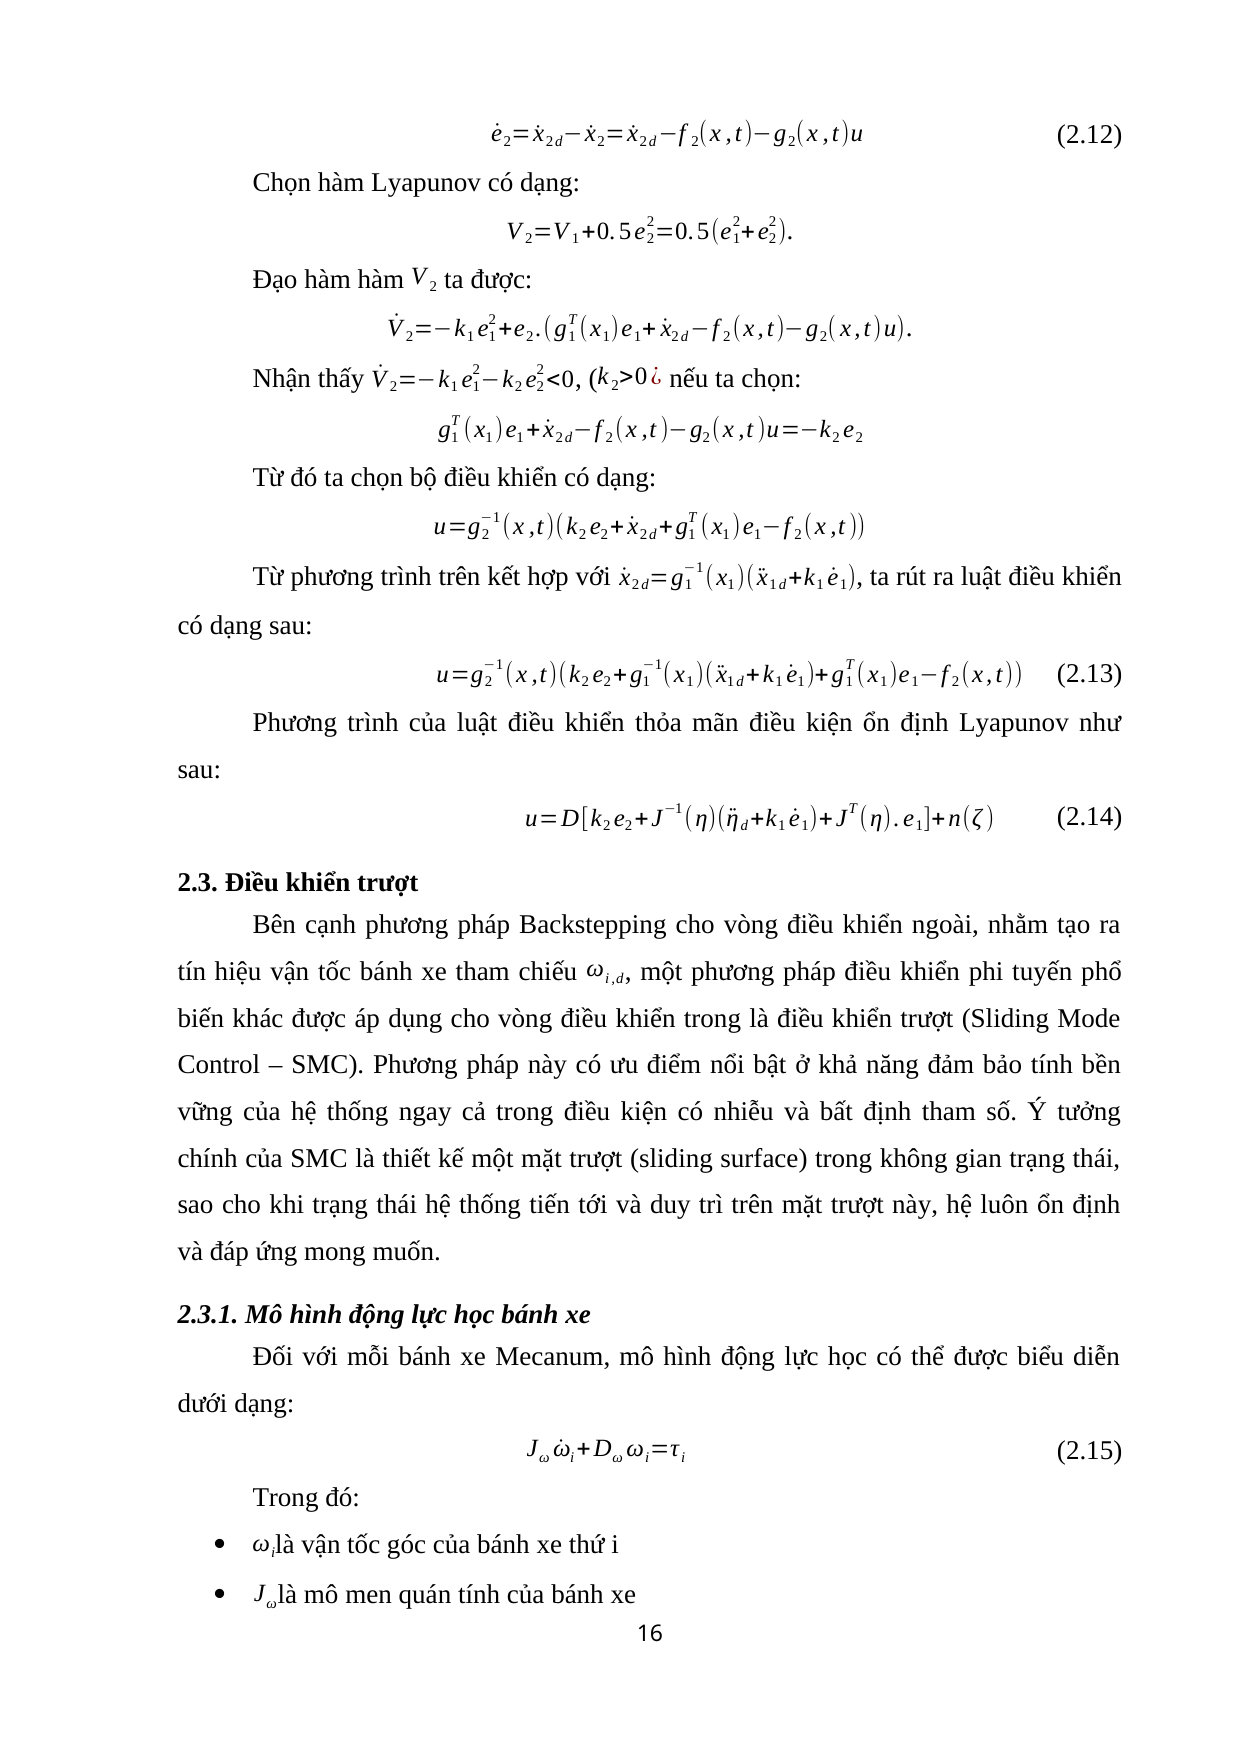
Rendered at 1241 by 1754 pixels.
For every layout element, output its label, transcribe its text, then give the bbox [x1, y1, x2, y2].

subtitle 2.3.1. Mô hình động lực học bánh xe [177, 1299, 1122, 1330]
text (2.15) [177, 1434, 1122, 1466]
text . [177, 310, 1122, 345]
list là mô men quán tính của bánh xe [177, 1578, 1122, 1613]
text Đạo hàm hàm ta được: [177, 263, 1122, 294]
text Từ phương trình trên kết hợp với , ta rút ra luật điều khiển có dạng sau: [177, 559, 1122, 640]
text . [177, 213, 1122, 248]
text Từ đó ta chọn bộ điều khiển có dạng: [177, 461, 1122, 493]
subtitle 2.3. Điều khiển trượt [177, 867, 1122, 898]
text (2.14) [177, 799, 1122, 834]
text Đối với mỗi bánh xe Mecanum, mô hình động lực học có thể được biểu diễn dưới dạng: [177, 1341, 1122, 1418]
list là vận tốc góc của bánh xe thứ i [177, 1528, 1122, 1563]
text (2.12) [177, 118, 1122, 151]
text (2.13) [177, 656, 1122, 691]
text Nhận thấy , ( nếu ta chọn: [177, 361, 1122, 395]
text Trong đó: [177, 1482, 1122, 1513]
text Chọn hàm Lyapunov có dạng: [177, 166, 1122, 197]
text Bên cạnh phương pháp Backstepping cho vòng điều khiển ngoài, nhằm tạo ra tín hiệu vận tốc bánh xe tham chiếu ​, một phương pháp điều khiển phi tuyến phổ biến khác được áp dụng cho vòng điều khiển trong là điều khiển trượt (Sliding Mode Control – SMC). Phương pháp này có ưu điểm nổi bật ở khả năng đảm bảo tính bền vững của hệ thống ngay cả trong điều kiện có nhiễu và bất định tham số. Ý tưởng chính của SMC là thiết kế một mặt trượt (sliding surface) trong không gian trạng thái, sao cho khi trạng thái hệ thống tiến tới và duy trì trên mặt trượt này, hệ luôn ổn định và đáp ứng mong muốn. [177, 908, 1122, 1266]
text Phương trình của luật điều khiển thỏa mãn điều kiện ổn định Lyapunov như sau: [177, 706, 1122, 784]
